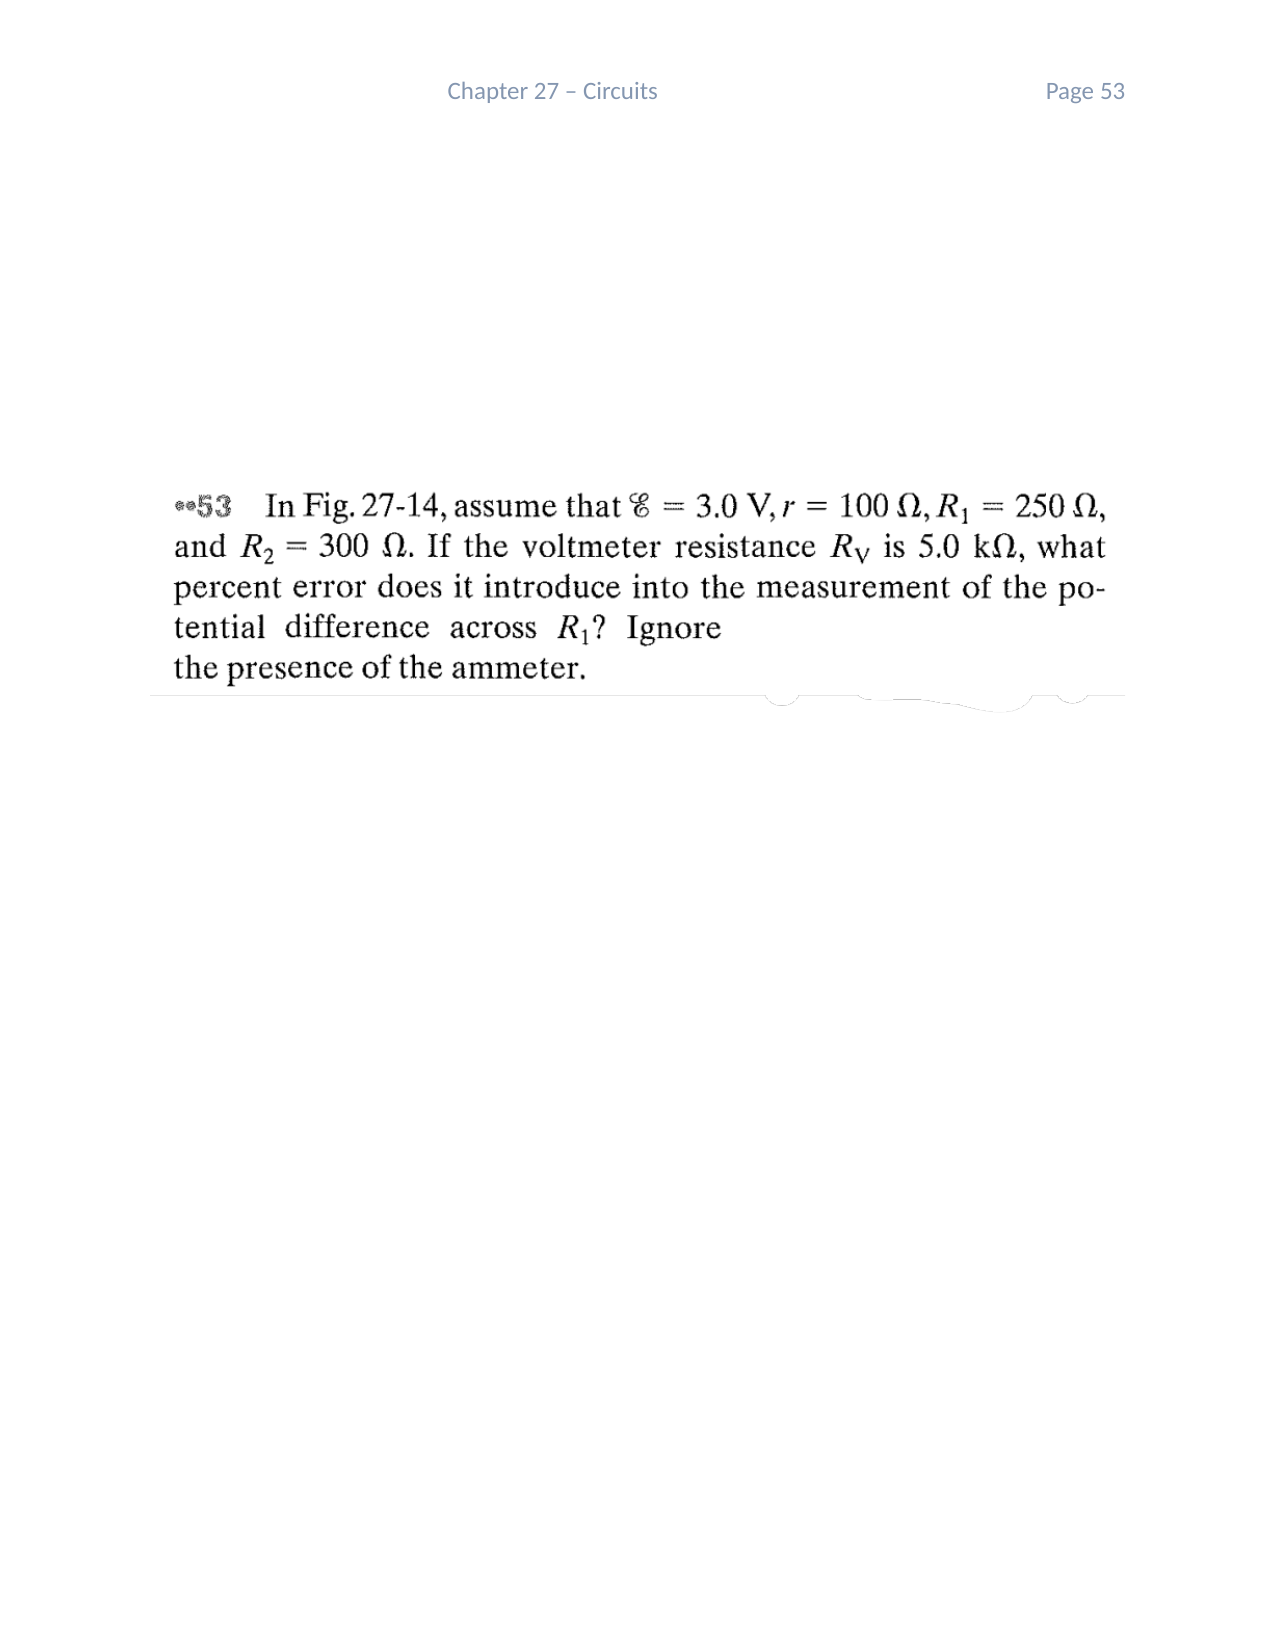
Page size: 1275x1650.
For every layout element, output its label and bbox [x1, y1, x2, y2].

picture [150, 478, 1125, 714]
